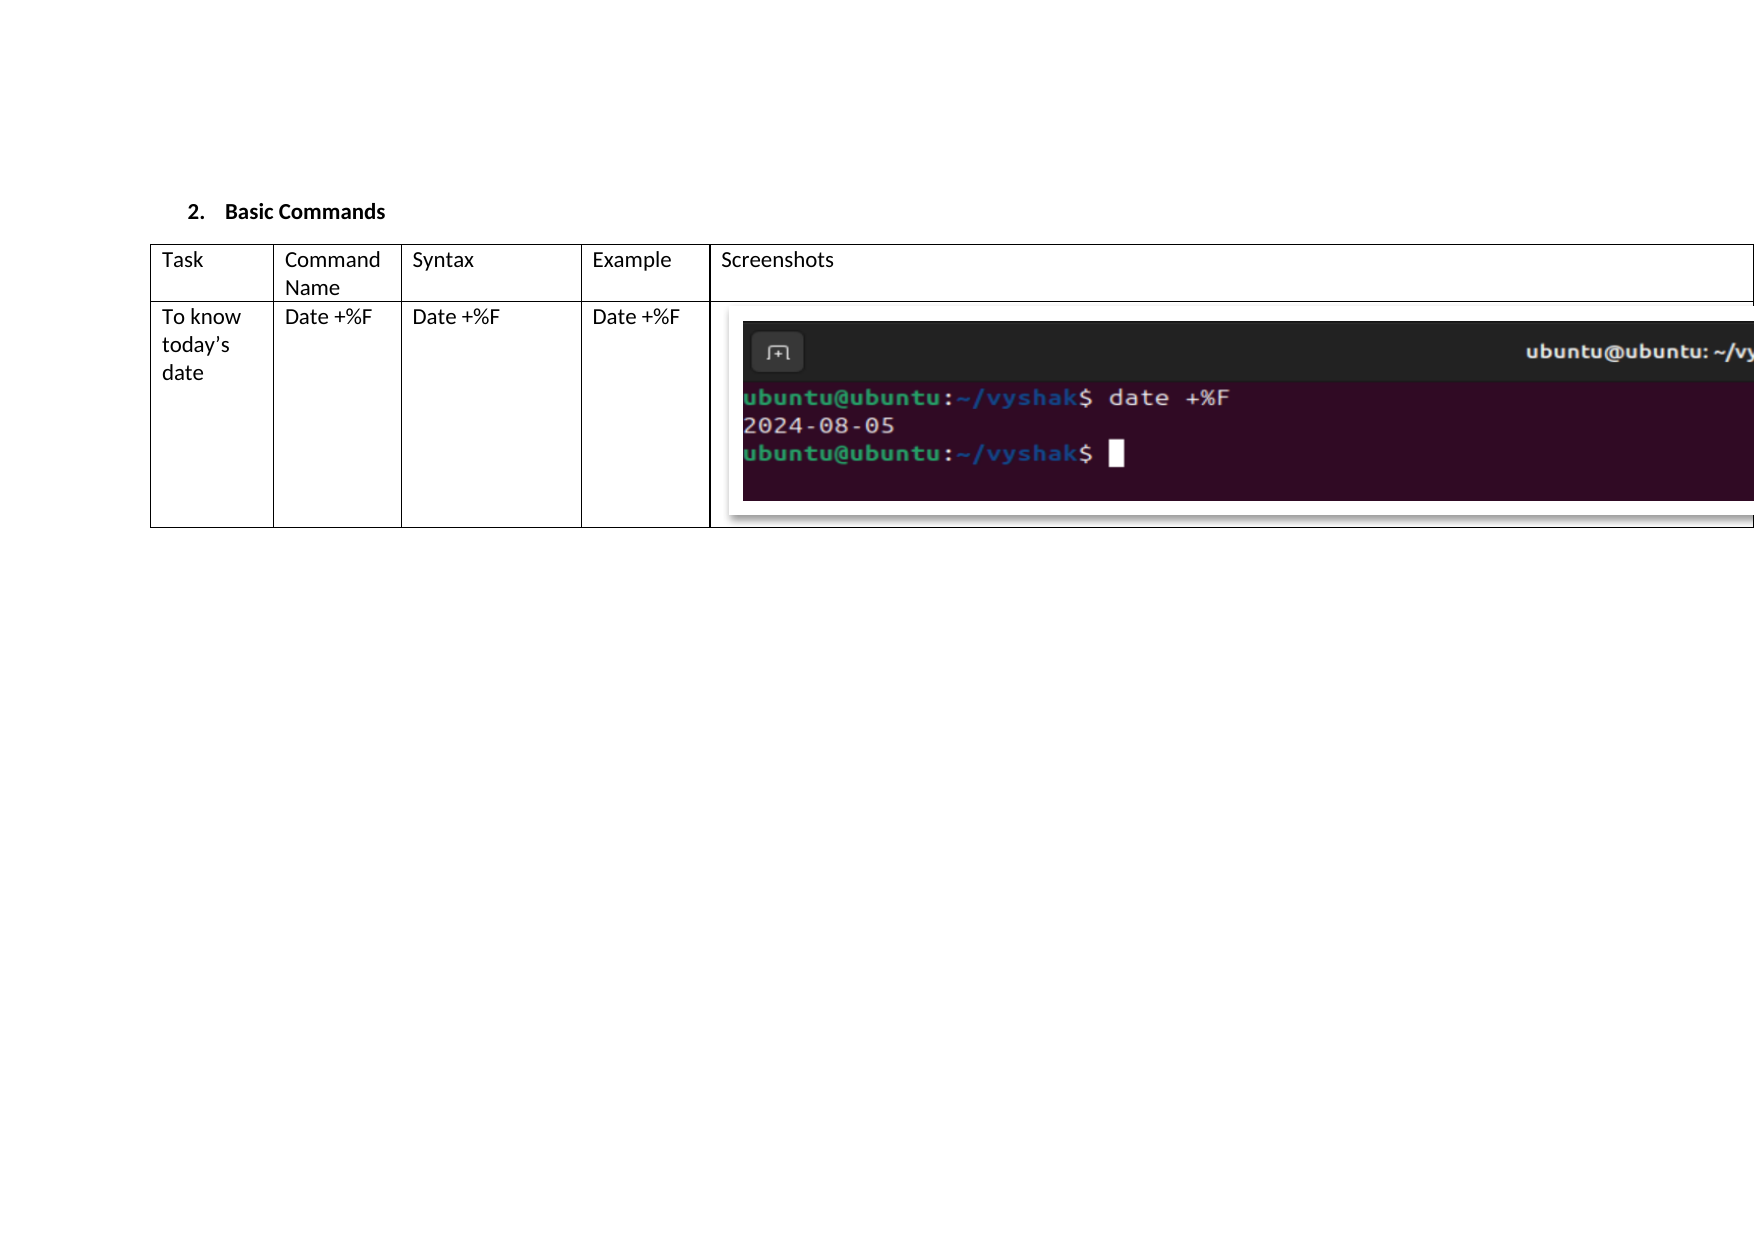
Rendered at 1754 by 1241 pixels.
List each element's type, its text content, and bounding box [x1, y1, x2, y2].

table_header Task [151, 245, 273, 301]
table_header Screenshots [711, 245, 1753, 301]
list Basic Commands [187, 197, 1604, 225]
table_header Example [582, 245, 709, 301]
table_cell Date +%F [402, 302, 581, 527]
picture [743, 321, 1754, 501]
table_cell [711, 302, 1753, 527]
table_cell Date +%F [274, 302, 401, 527]
table_cell To know today’s date [151, 302, 273, 527]
table_cell Date +%F [582, 302, 709, 527]
table_header Command Name [274, 245, 401, 301]
table_header Syntax [402, 245, 581, 301]
